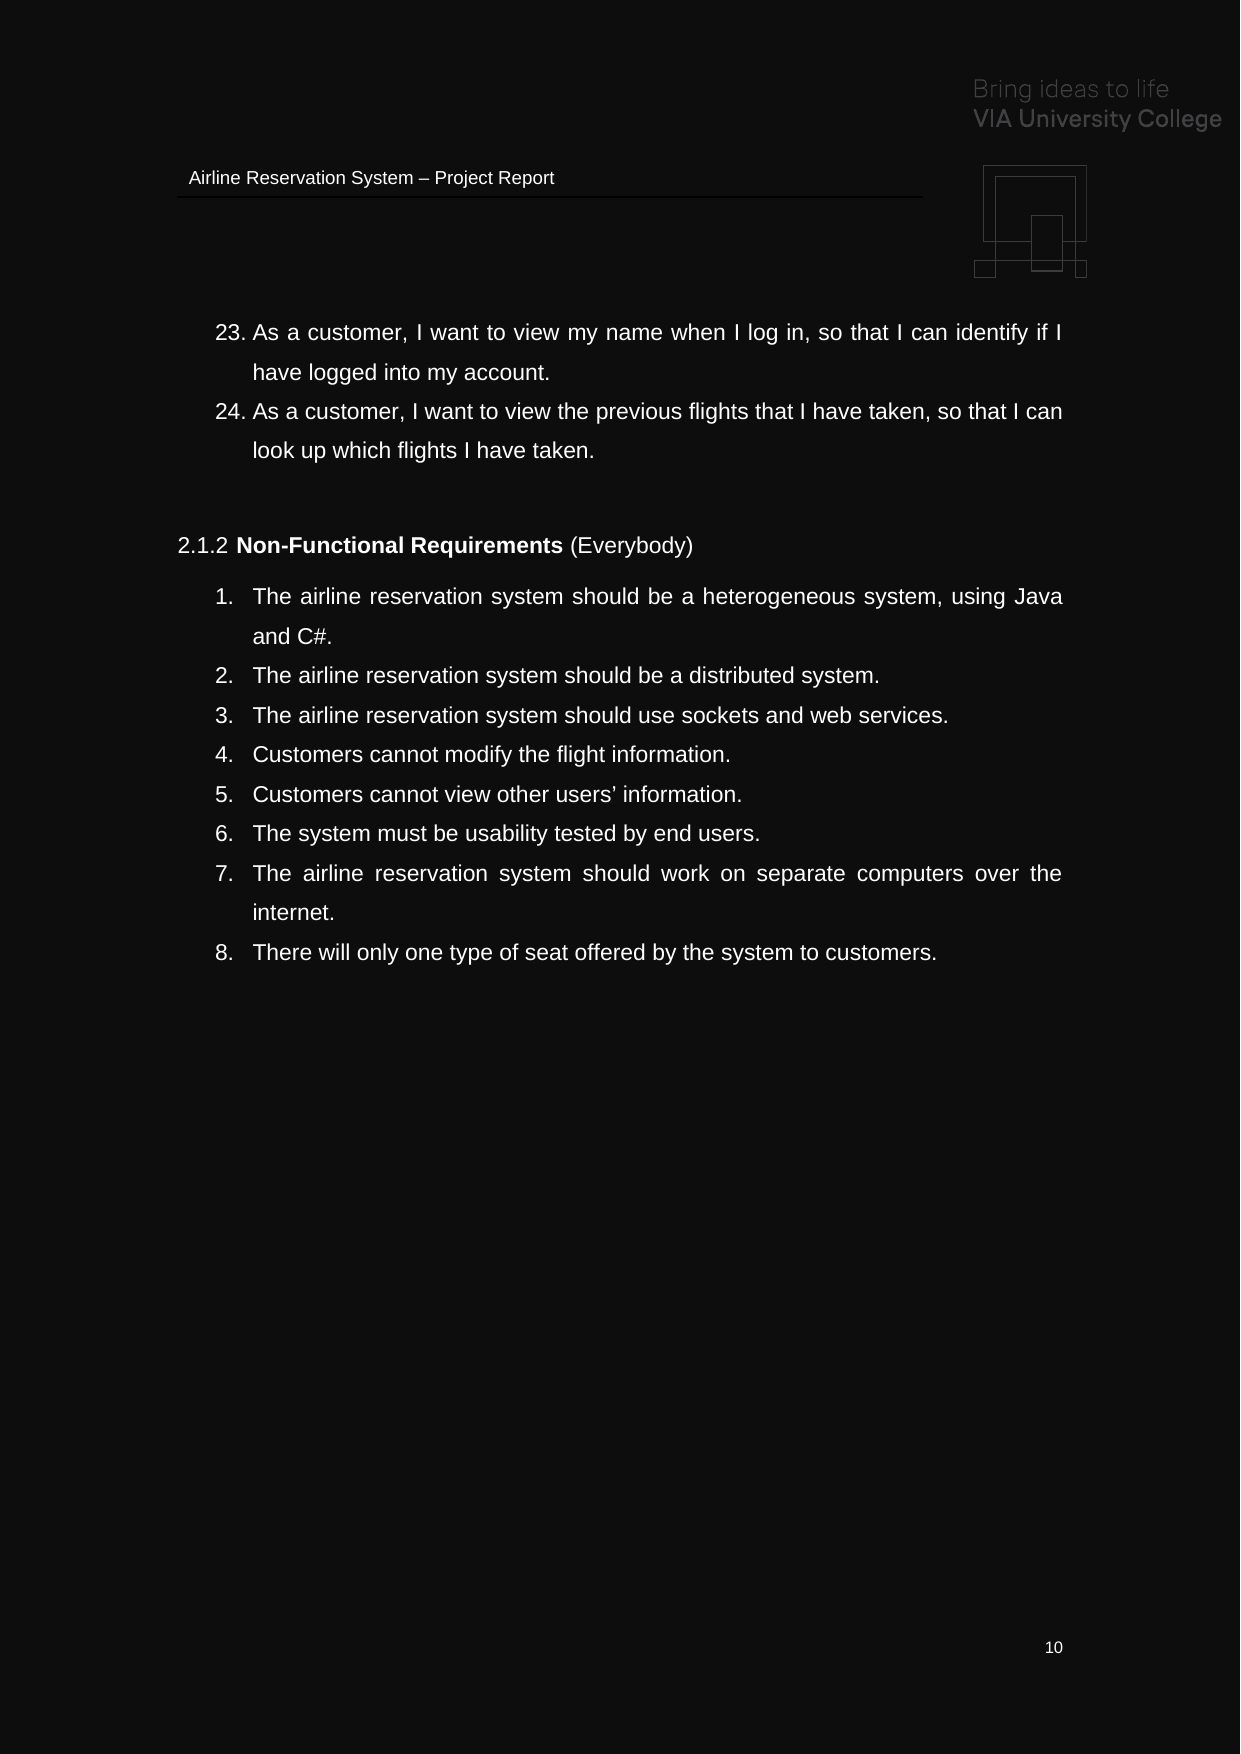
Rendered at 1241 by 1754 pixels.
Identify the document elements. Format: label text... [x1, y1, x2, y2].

list The airline reservation system should work on separate computers over the internet. [215, 859, 1063, 925]
list As a customer, I want to view my name when I log in, so that I can identify if I have logged into my account. [215, 319, 1063, 385]
list There will only one type of seat offered by the system to customers. [215, 938, 1063, 965]
subtitle Non-Functional Requirements (Everybody) [177, 527, 1063, 558]
list The system must be usability tested by end users. [215, 820, 1063, 846]
list The airline reservation system should be a distributed system. [215, 662, 1063, 688]
list Customers cannot modify the flight information. [215, 741, 1063, 767]
list As a customer, I want to view the previous flights that I have taken, so that I can look up which flights I have taken. [215, 398, 1063, 464]
list The airline reservation system should use sockets and web services. [215, 702, 1063, 728]
list The airline reservation system should be a heterogeneous system, using Java and C#. [215, 583, 1063, 649]
list Customers cannot view other users’ information. [215, 781, 1063, 807]
